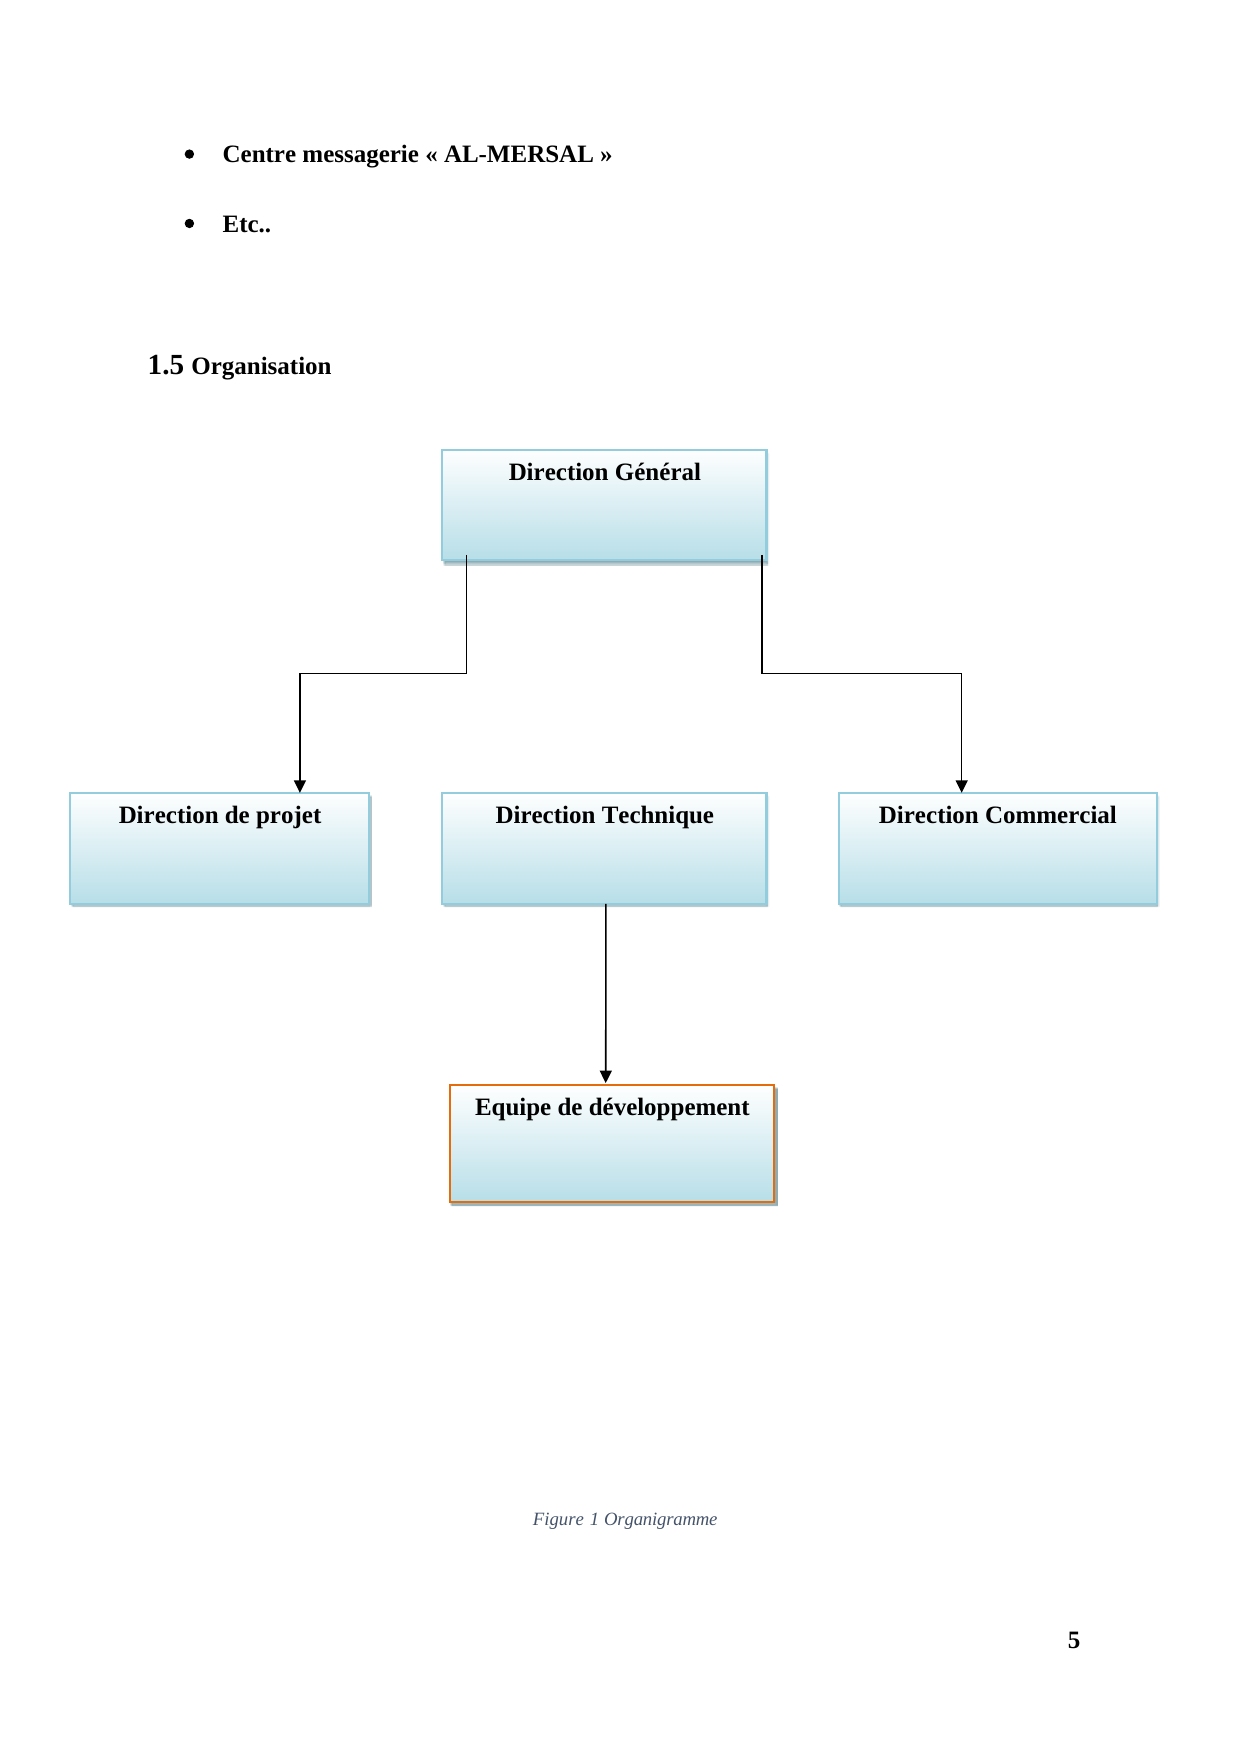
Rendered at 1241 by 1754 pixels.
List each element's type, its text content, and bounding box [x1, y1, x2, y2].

text Figure 1 Organigramme [4, 1508, 1151, 1529]
list Centre messagerie « AL-MERSAL » [185, 139, 1093, 168]
list Organisation [147, 347, 1093, 381]
list Etc.. [185, 209, 1093, 238]
